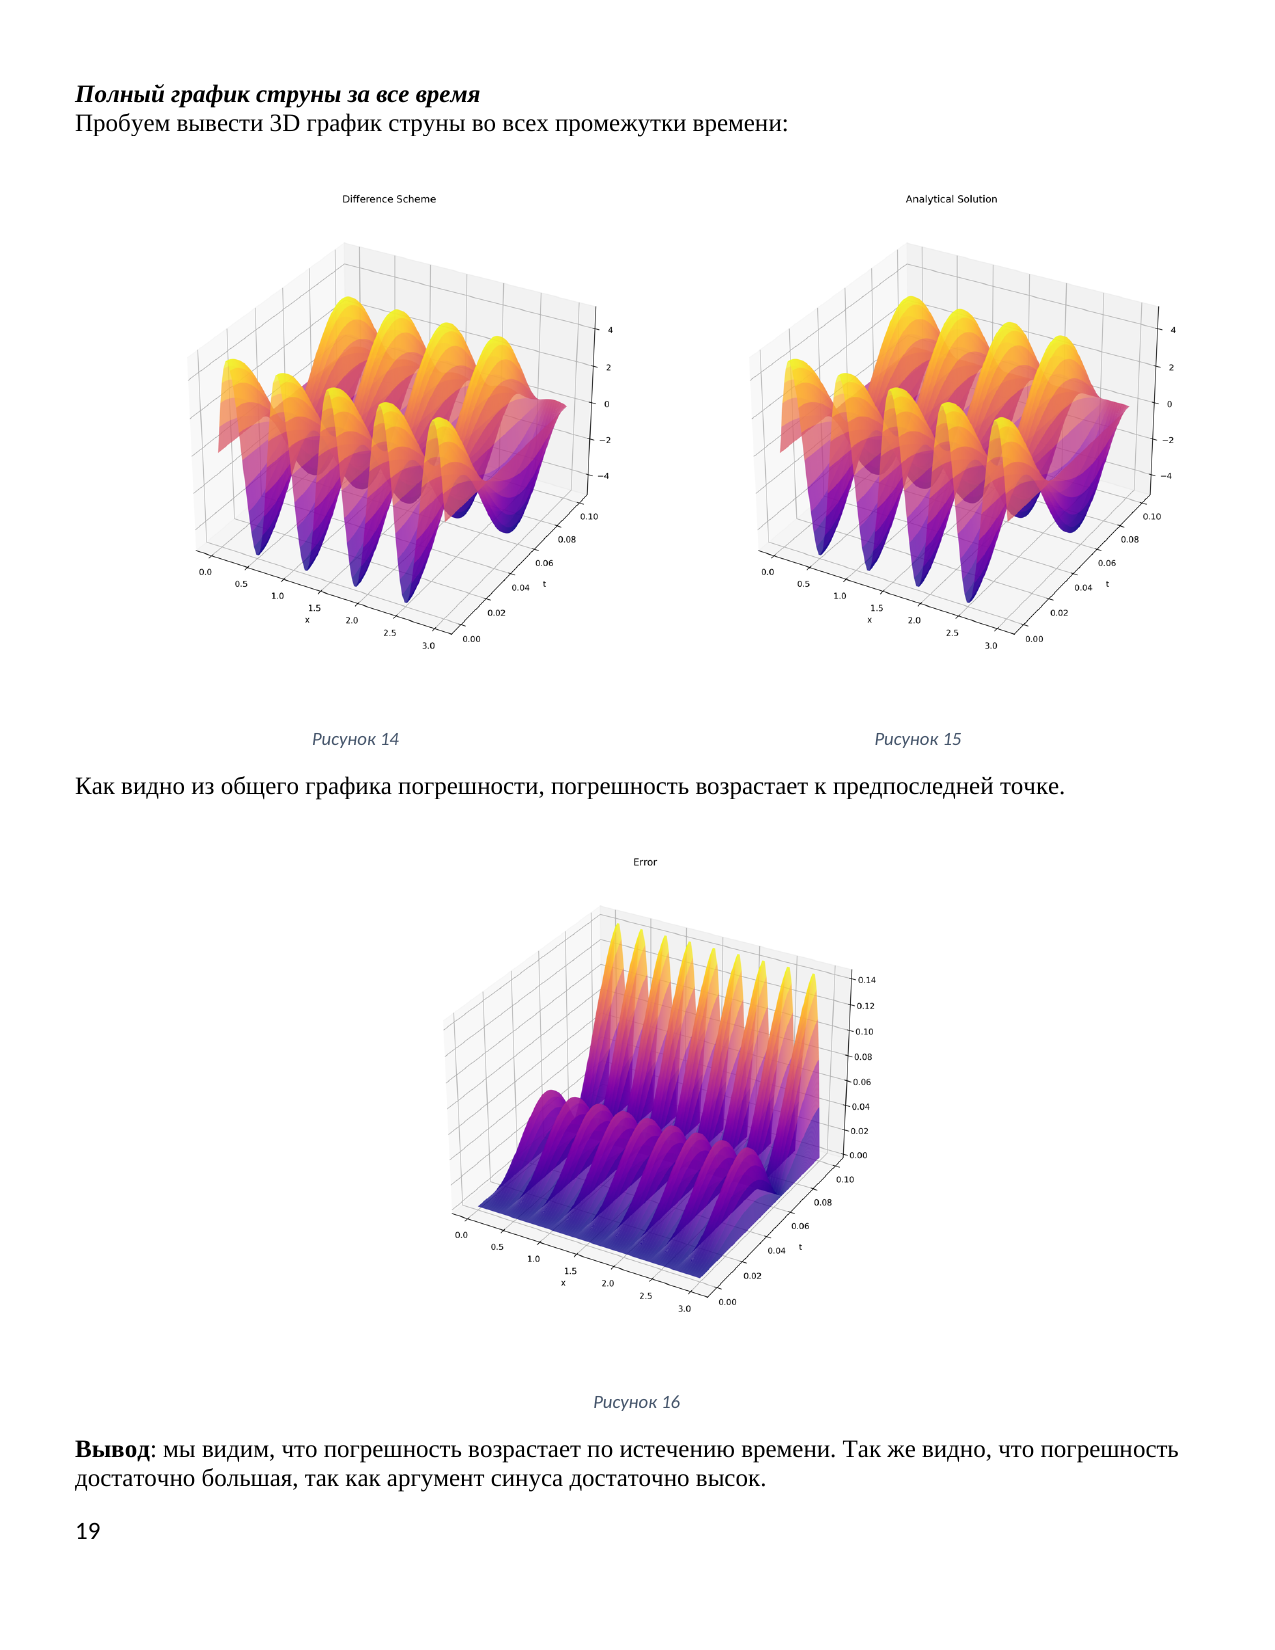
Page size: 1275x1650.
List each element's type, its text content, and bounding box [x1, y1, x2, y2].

text Как видно из общего графика погрешности, погрешность возрастает к предпоследней точке. [75, 771, 1200, 800]
picture [648, 136, 1200, 728]
picture [342, 799, 933, 1391]
text Вывод: мы видим, что погрешность возрастает по истечению времени. Так же видно, что погрешность достаточно большая, так как аргумент синуса достаточно высок. [75, 1434, 1200, 1491]
text Пробуем вывести 3D график струны во всех промежутки времени: [75, 108, 1200, 137]
subtitle Полный график струны за все время [75, 79, 1200, 108]
text Рисунок 16 [75, 1390, 1200, 1413]
picture [86, 136, 638, 728]
